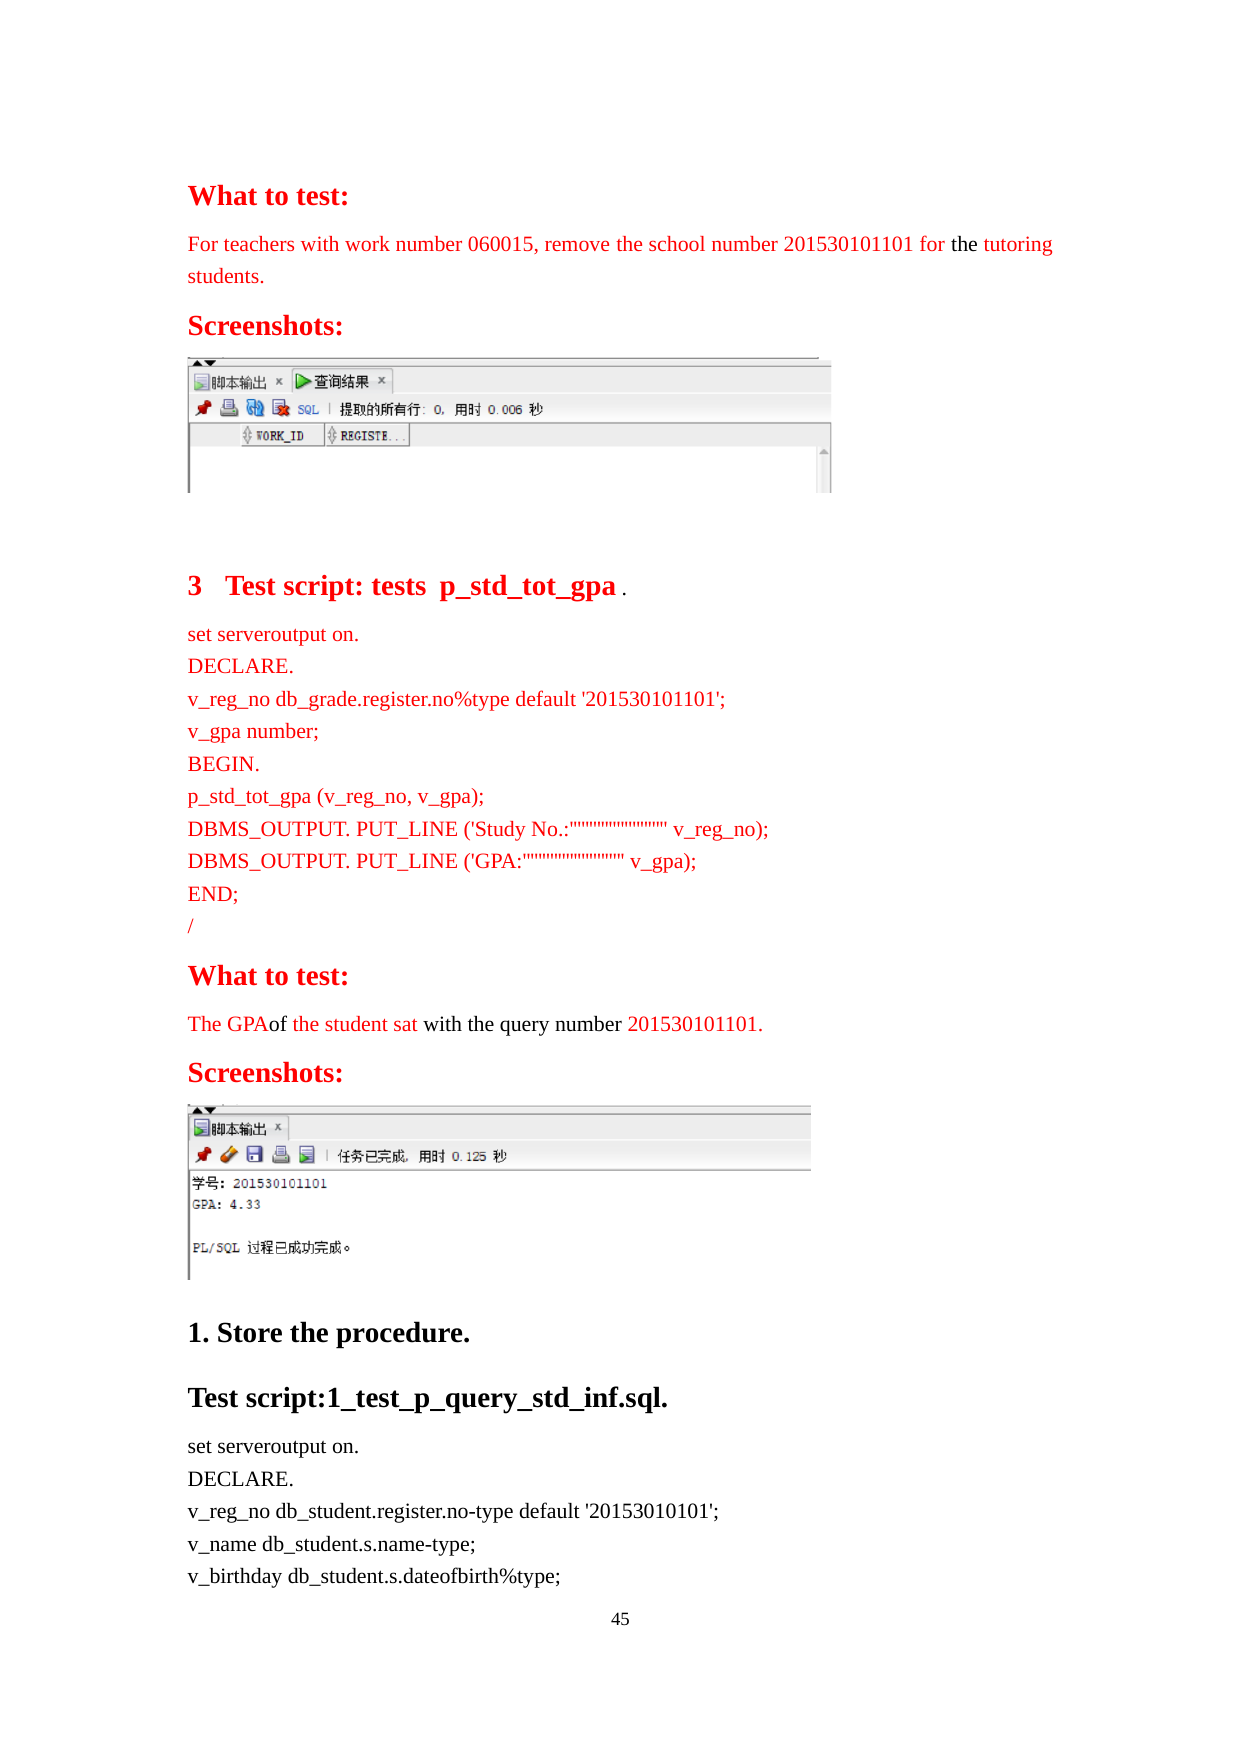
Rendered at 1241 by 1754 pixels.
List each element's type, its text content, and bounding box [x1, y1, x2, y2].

text p_std_tot_gpa (v_reg_no, v_gpa); [187, 779, 1053, 812]
text Screenshots: [187, 1039, 1053, 1104]
text Test script:1_test_p_query_std_inf.sql. [187, 1364, 1053, 1429]
text v_birthday db_student.s.dateofbirth%type; [187, 1559, 1053, 1592]
text / [187, 909, 1053, 942]
text v_name db_student.s.name-type; [187, 1527, 1053, 1559]
text What to test: [187, 162, 1053, 227]
text Screenshots: [187, 292, 1053, 357]
picture [187, 357, 832, 493]
text DBMS_OUTPUT. PUT_LINE ('GPA:'''''''''''''''''''''''''' v_gpa); [187, 844, 1053, 877]
text DBMS_OUTPUT. PUT_LINE ('Study No.:''''''''''''''''''''''''' v_reg_no); [187, 812, 1053, 844]
text set serveroutput on. [187, 1429, 1053, 1462]
text DECLARE. [187, 649, 1053, 682]
text v_reg_no db_grade.register.no%type default '201530101101'; [187, 682, 1053, 714]
text BEGIN. [187, 747, 1053, 779]
text v_gpa number; [187, 714, 1053, 747]
text v_reg_no db_student.register.no-type default '20153010101'; [187, 1494, 1053, 1527]
text For teachers with work number 060015, remove the school number 201530101101 for the tutoring students. [187, 227, 1053, 292]
text What to test: [187, 942, 1053, 1007]
picture [187, 1104, 811, 1280]
text set serveroutput on. [187, 617, 1053, 649]
text END; [187, 877, 1053, 909]
list Test script: tests p_std_tot_gpa . [187, 552, 1053, 617]
text The GPAof the student sat with the query number 201530101101. [187, 1007, 1053, 1039]
text 1. Store the procedure. [187, 1299, 1053, 1364]
text DECLARE. [187, 1462, 1053, 1494]
